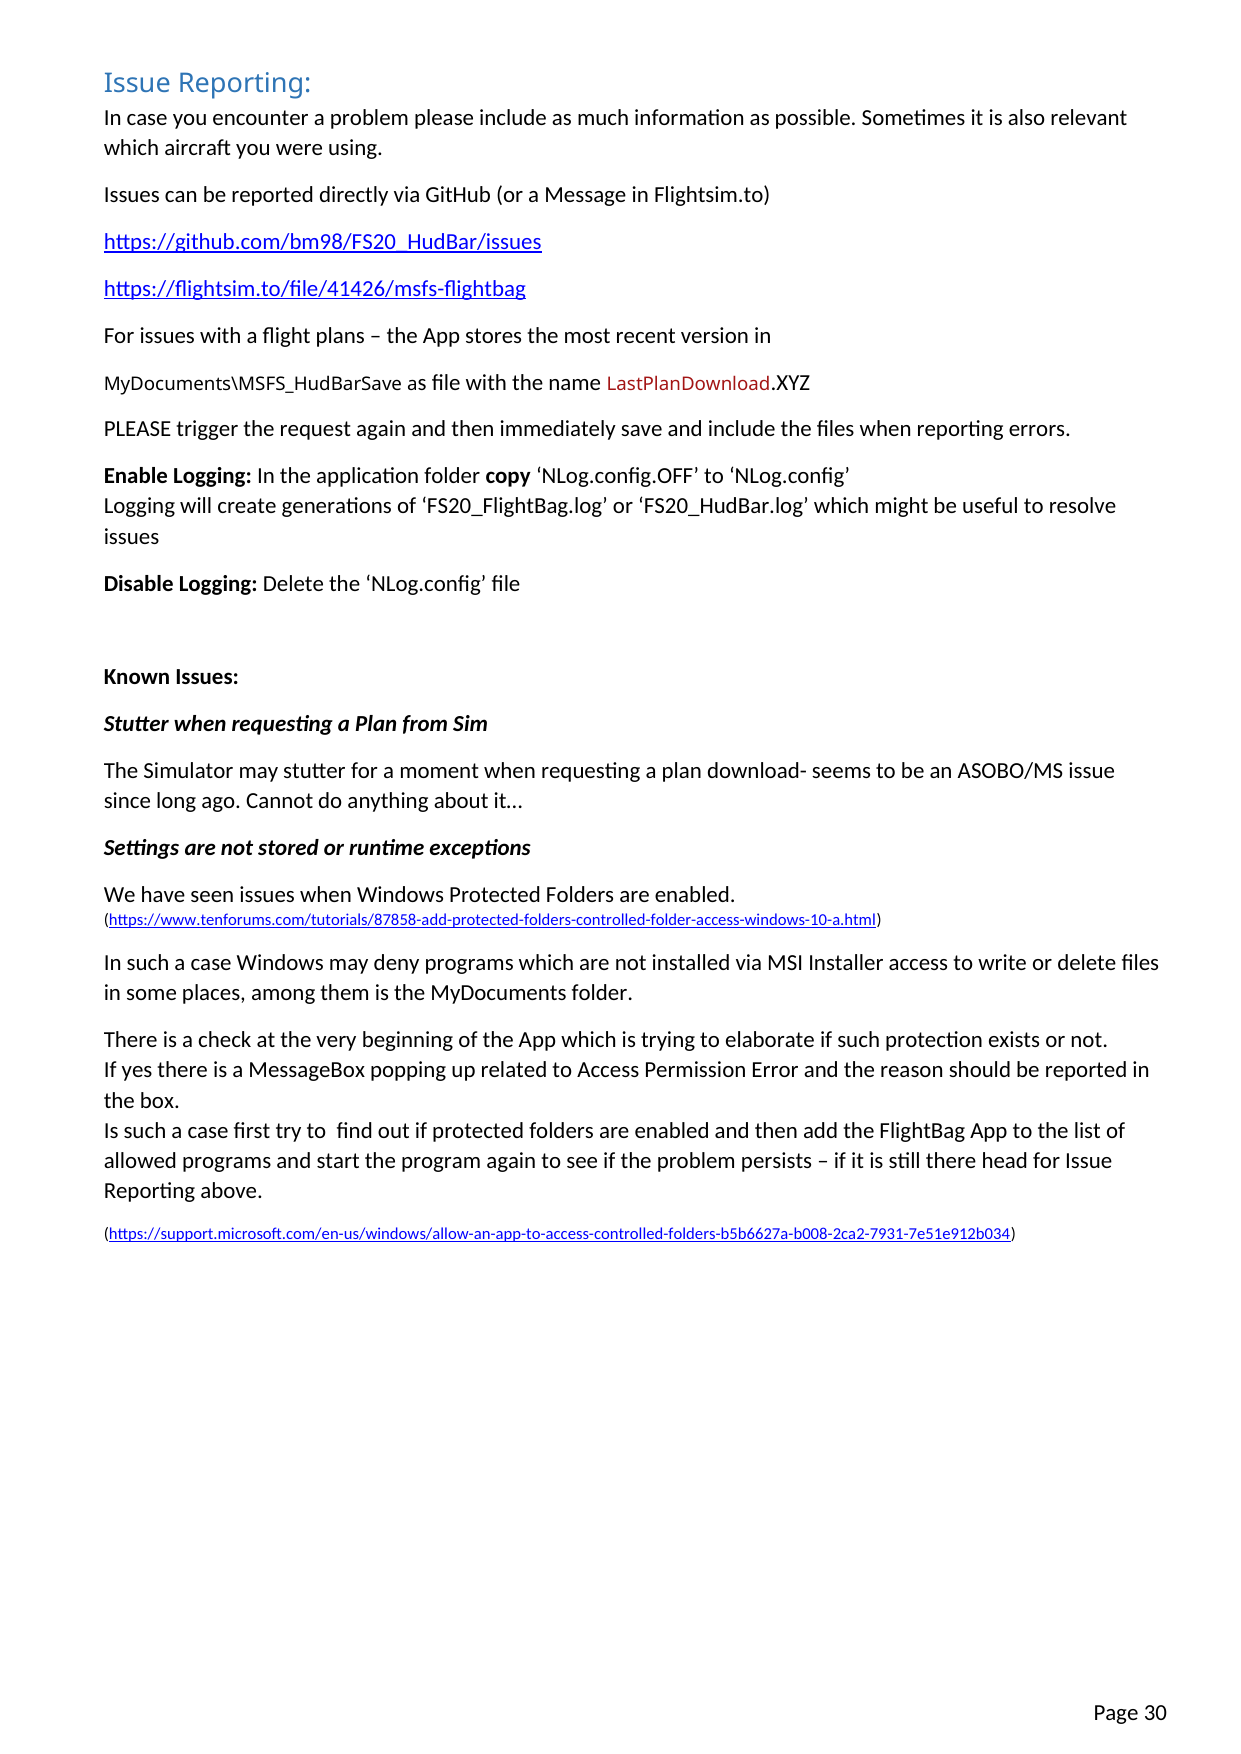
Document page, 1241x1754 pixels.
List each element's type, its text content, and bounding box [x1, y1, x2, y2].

text Issues can be reported directly via GitHub (or a Message in Flightsim.to) [103, 180, 1167, 208]
text We have seen issues when Windows Protected Folders are enabled. (https://www.tenforums.com/tutorials/87858-add-protected-folders-controlled-folder-access-windows-10-a.html) [103, 880, 1167, 930]
text In case you encounter a problem please include as much information as possible. Sometimes it is also relevant which aircraft you were using. [103, 103, 1167, 161]
text Disable Logging: Delete the ‘NLog.config’ file [103, 569, 1167, 597]
text In such a case Windows may deny programs which are not installed via MSI Installer access to write or delete files in some places, among them is the MyDocuments folder. [103, 948, 1167, 1006]
text Stutter when requesting a Plan from Sim [103, 709, 1167, 737]
text There is a check at the very beginning of the App which is trying to elaborate if such protection exists or not. If yes there is a MessageBox popping up related to Access Permission Error and the reason should be reported in the box. Is such a case first try to find out if protected folders are enabled and then add the FlightBag App to the list of allowed programs and start the program again to see if the problem persists – if it is still there head for Issue Reporting above. [103, 1025, 1167, 1204]
text Settings are not stored or runtime exceptions [103, 833, 1167, 861]
subtitle Issue Reporting: [103, 63, 1167, 100]
text PLEASE trigger the request again and then immediately save and include the files when reporting errors. [103, 414, 1167, 442]
text Enable Logging: In the application folder copy ‘NLog.config.OFF’ to ‘NLog.config’ Logging will create generations of ‘FS20_FlightBag.log’ or ‘FS20_HudBar.log’ which might be useful to resolve issues [103, 461, 1167, 550]
text https://github.com/bm98/FS20_HudBar/issues [103, 227, 1167, 255]
text The Simulator may stutter for a moment when requesting a plan download- seems to be an ASOBO/MS issue since long ago. Cannot do anything about it… [103, 756, 1167, 814]
text MyDocuments\MSFS_HudBarSave as file with the name LastPlanDownload.XYZ [103, 368, 1167, 396]
text For issues with a flight plans – the App stores the most recent version in [103, 321, 1167, 349]
text Known Issues: [103, 662, 1167, 690]
text (https://support.microsoft.com/en-us/windows/allow-an-app-to-access-controlled-folders-b5b6627a-b008-2ca2-7931-7e51e912b034) [103, 1223, 1167, 1243]
text https://flightsim.to/file/41426/msfs-flightbag [103, 274, 1167, 302]
